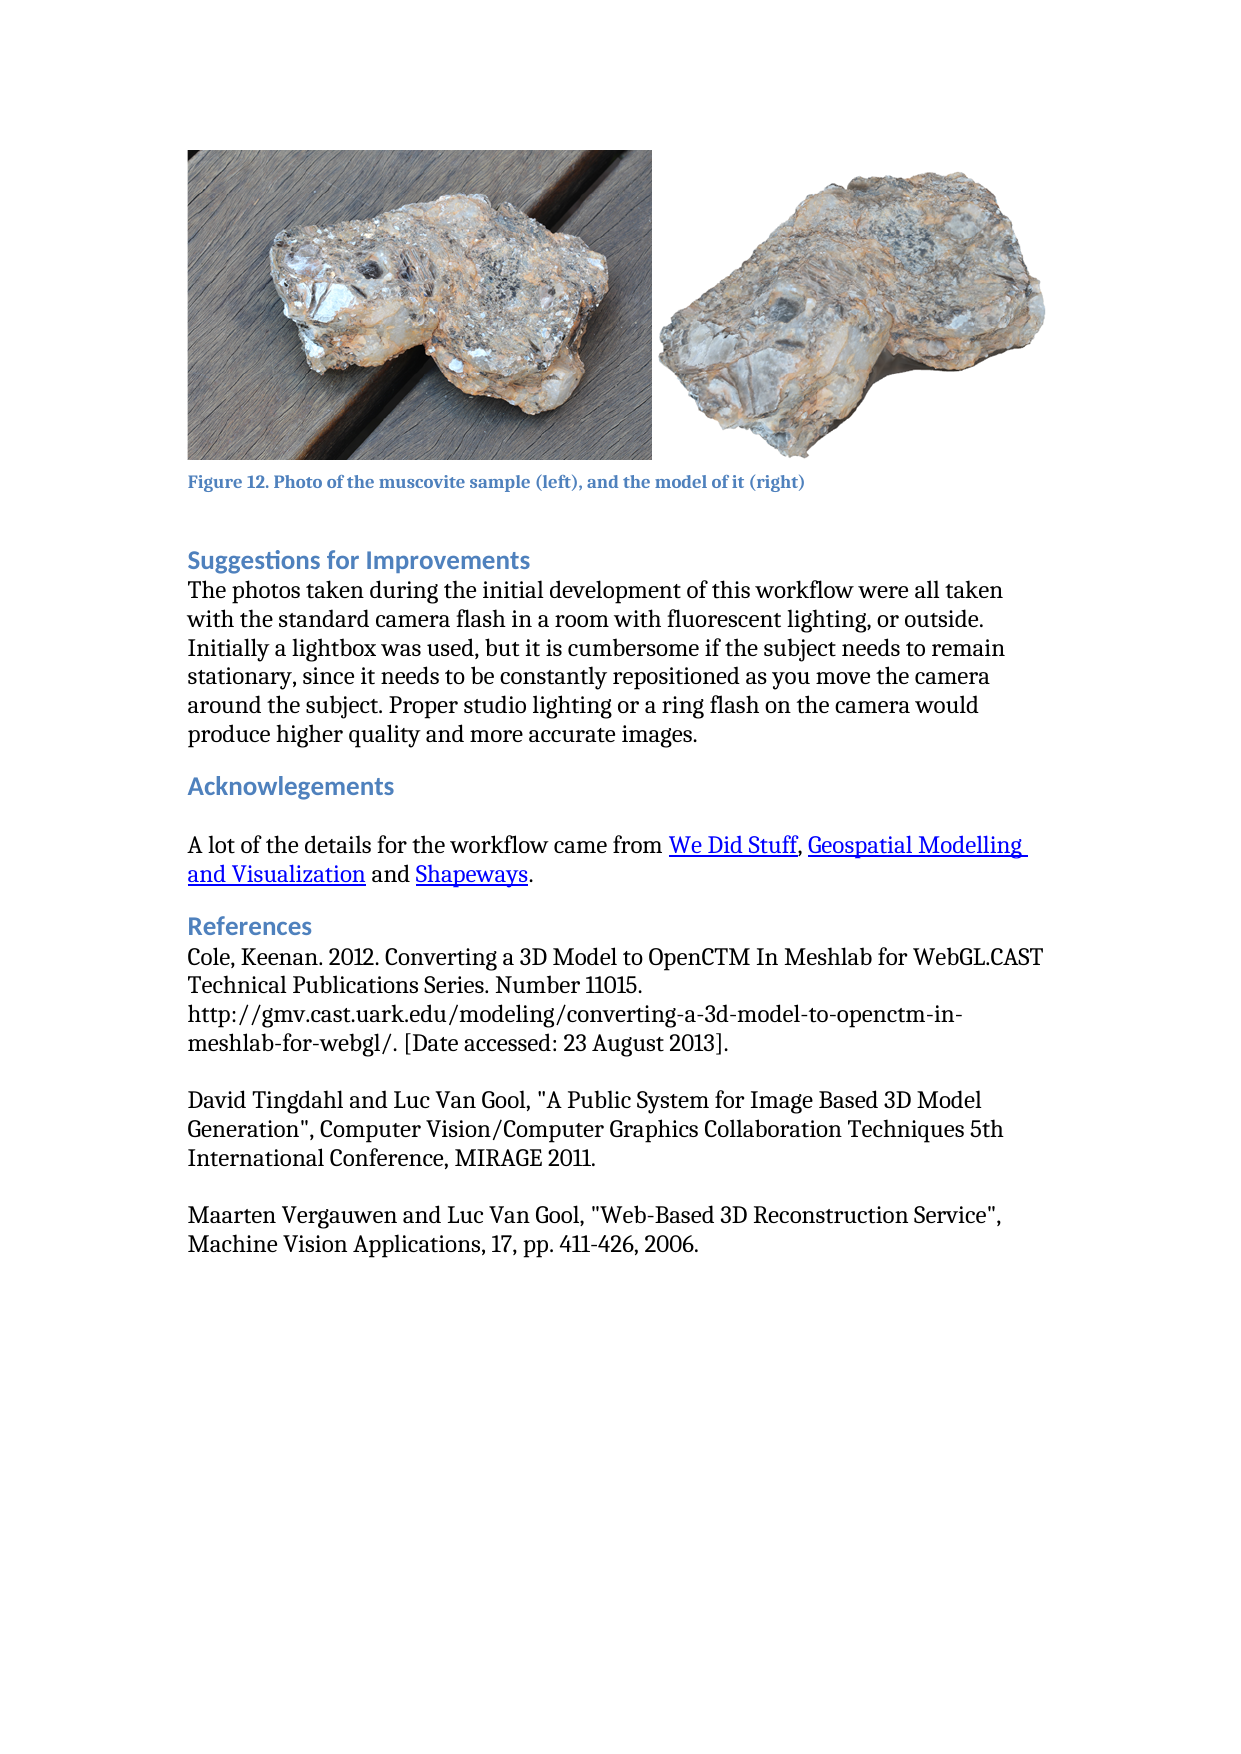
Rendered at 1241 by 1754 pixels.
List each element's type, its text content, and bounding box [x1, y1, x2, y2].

text Cole, Keenan. 2012. Converting a 3D Model to OpenCTM In Meshlab for WebGL.CAST Technical Publications Series. Number 11015. http://gmv.cast.uark.edu/modeling/converting-a-3d-model-to-openctm-in-meshlab-for-webgl/. [Date accessed: 23 August 2013]. [187, 942, 1053, 1057]
subtitle Acknowlegements [187, 769, 1053, 802]
subtitle References [187, 909, 1053, 942]
text David Tingdahl and Luc Van Gool, "A Public System for Image Based 3D Model Generation", Computer Vision/Computer Graphics Collaboration Techniques 5th International Conference, MIRAGE 2011. [187, 1086, 1053, 1172]
picture [187, 150, 1053, 463]
text The photos taken during the initial development of this workflow were all taken with the standard camera flash in a room with fluorescent lighting, or outside. Initially a lightbox was used, but it is cumbersome if the subject needs to remain stationary, since it needs to be constantly repositioned as you move the camera around the subject. Proper studio lighting or a ring flash on the camera would produce higher quality and more accurate images. [187, 576, 1053, 748]
text Maarten Vergauwen and Luc Van Gool, "Web-Based 3D Reconstruction Service", Machine Vision Applications, 17, pp. 411-426, 2006. [187, 1201, 1053, 1259]
subtitle Suggestions for Improvements [187, 543, 1053, 576]
text A lot of the details for the workflow came from We Did Stuff, Geospatial Modelling and Visualization and Shapeways. [187, 831, 1053, 889]
